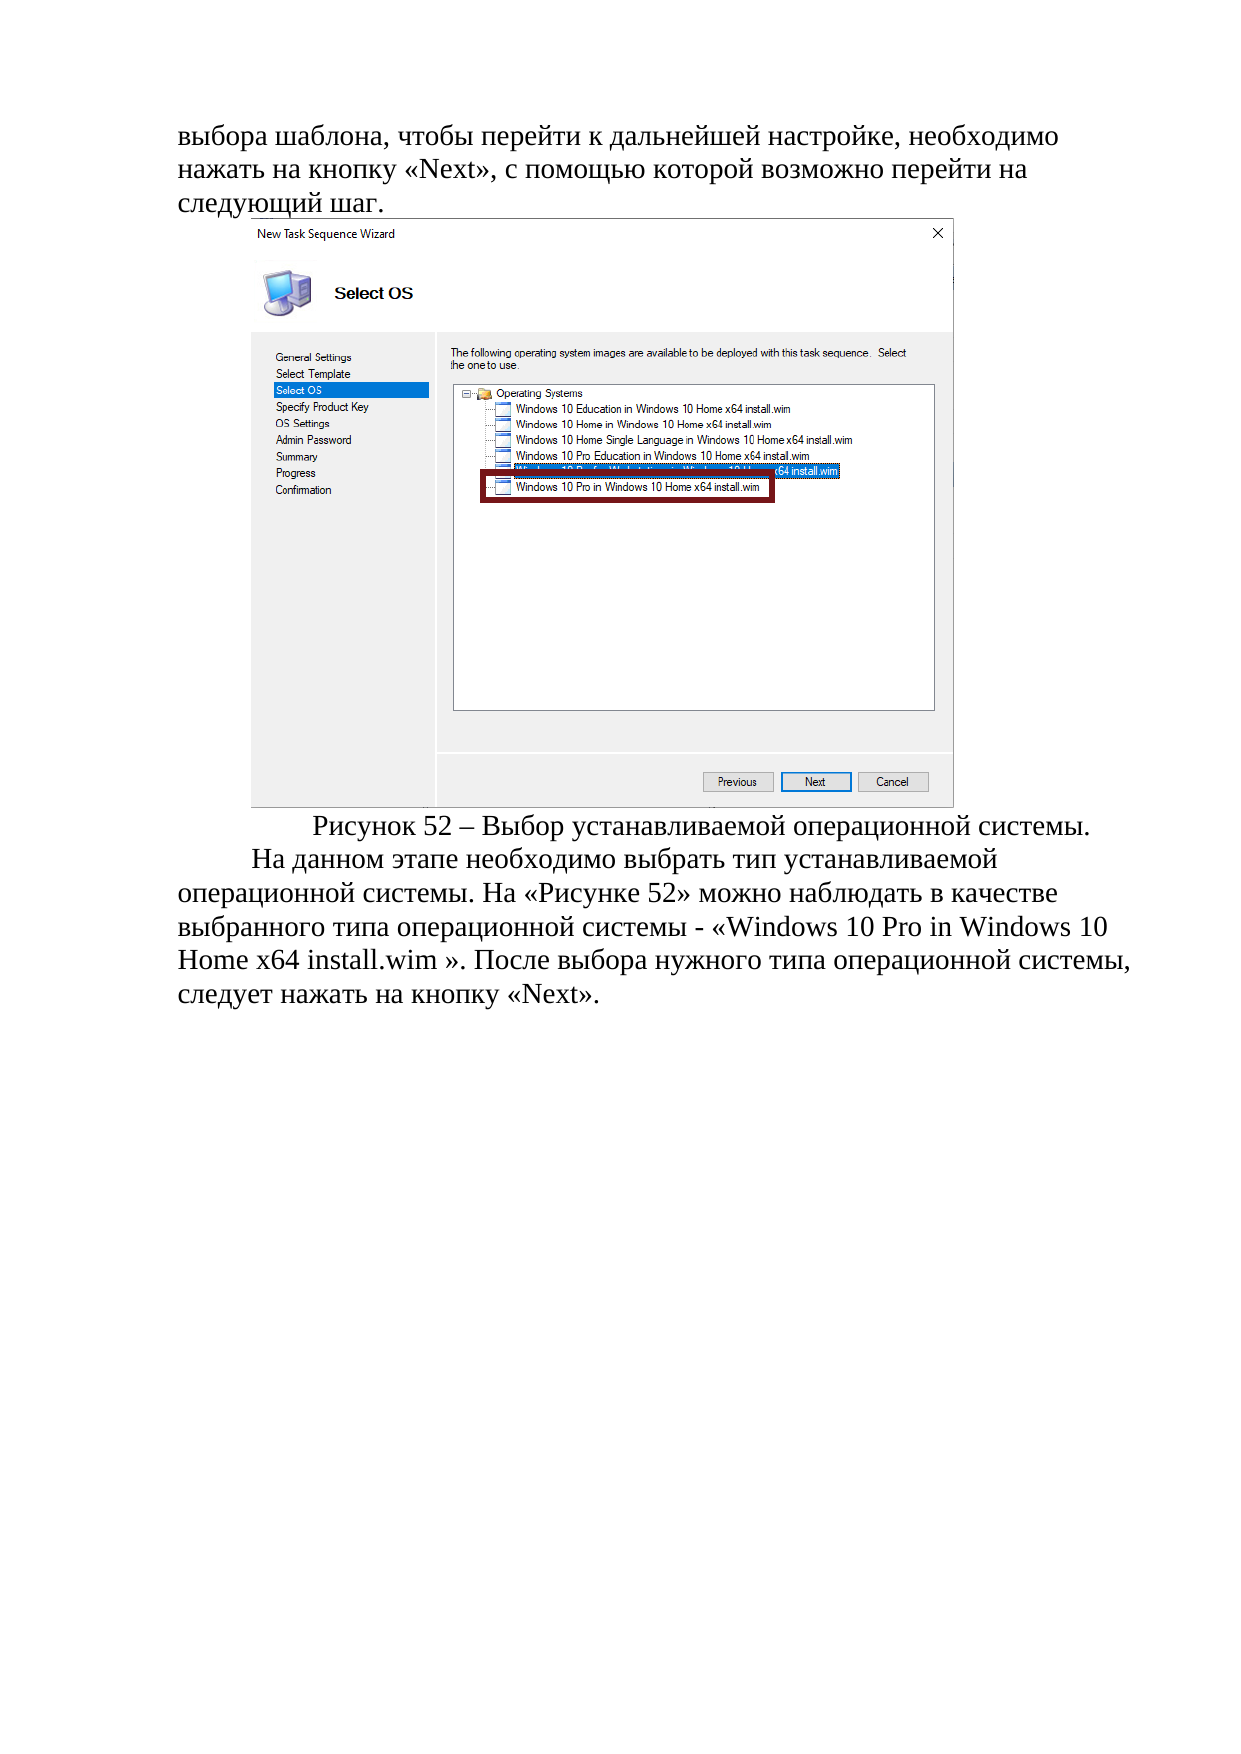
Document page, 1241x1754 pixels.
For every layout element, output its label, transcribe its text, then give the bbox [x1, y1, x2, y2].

text На данном этапе необходимо выбрать тип устанавливаемой операционной системы. На «Рисунке 52» можно наблюдать в качестве выбранного типа операционной системы - «Windows 10 Pro in Windows 10 Home x64 install.wim ». После выбора нужного типа операционной системы, следует нажать на кнопку «Next». [177, 842, 1152, 1009]
picture [251, 218, 954, 808]
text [177, 118, 1152, 219]
text Рисунок 52 – Выбор устанавливаемой операционной системы. [177, 808, 1152, 842]
